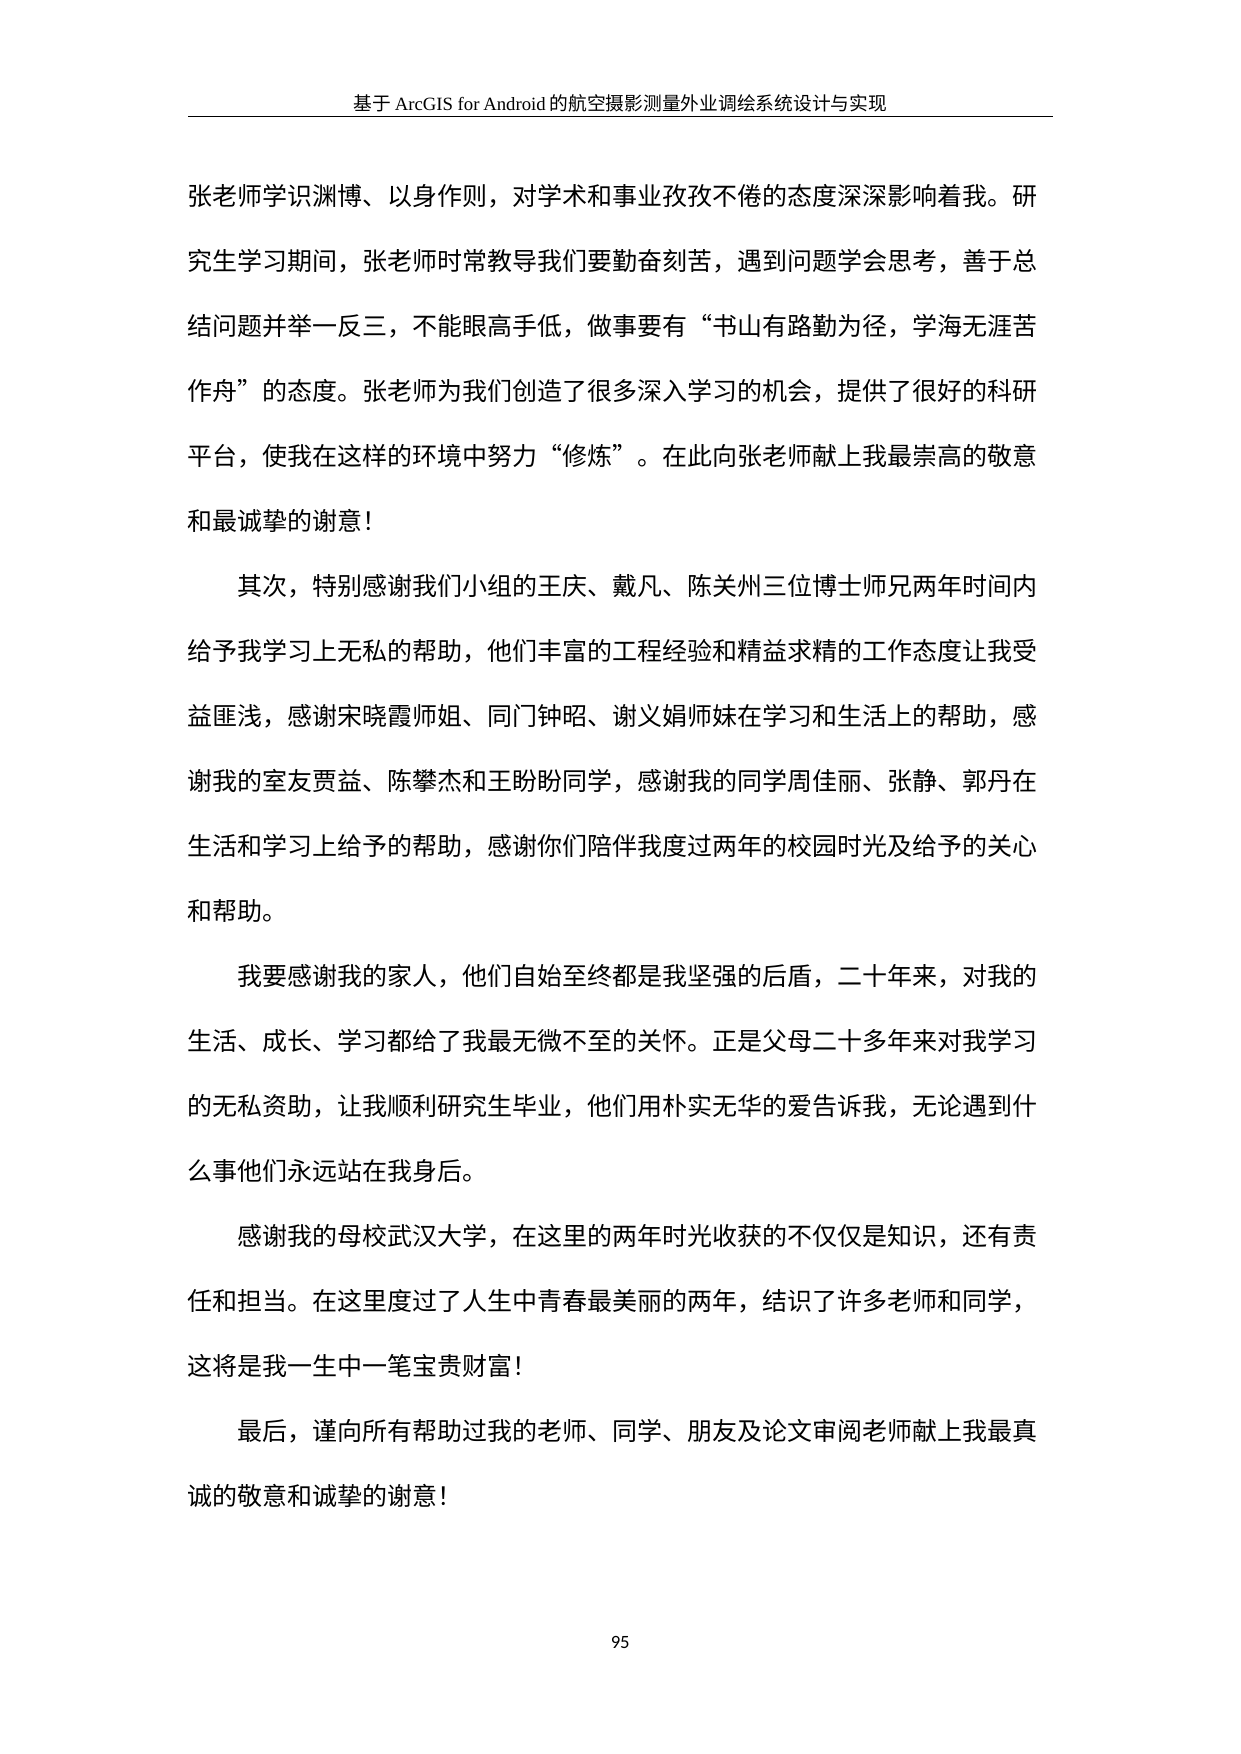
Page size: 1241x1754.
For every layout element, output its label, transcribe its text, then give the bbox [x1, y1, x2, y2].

text 感谢我的母校武汉大学，在这里的两年时光收获的不仅仅是知识，还有责任和担当。在这里度过了人生中青春最美丽的两年，结识了许多老师和同学，这将是我一生中一笔宝贵财富！ [187, 1202, 1053, 1397]
text 我要感谢我的家人，他们自始至终都是我坚强的后盾，二十年来，对我的生活、成长、学习都给了我最无微不至的关怀。正是父母二十多年来对我学习的无私资助，让我顺利研究生毕业，他们用朴实无华的爱告诉我，无论遇到什么事他们永远站在我身后。 [187, 942, 1053, 1202]
text 其次，特别感谢我们小组的王庆、戴凡、陈关州三位博士师兄两年时间内给予我学习上无私的帮助，他们丰富的工程经验和精益求精的工作态度让我受益匪浅，感谢宋晓霞师姐、同门钟昭、谢义娟师妹在学习和生活上的帮助，感谢我的室友贾益、陈攀杰和王盼盼同学，感谢我的同学周佳丽、张静、郭丹在生活和学习上给予的帮助，感谢你们陪伴我度过两年的校园时光及给予的关心和帮助。 [187, 552, 1053, 942]
text 最后，谨向所有帮助过我的老师、同学、朋友及论文审阅老师献上我最真诚的敬意和诚挚的谢意！ [187, 1397, 1053, 1527]
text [187, 162, 1053, 552]
